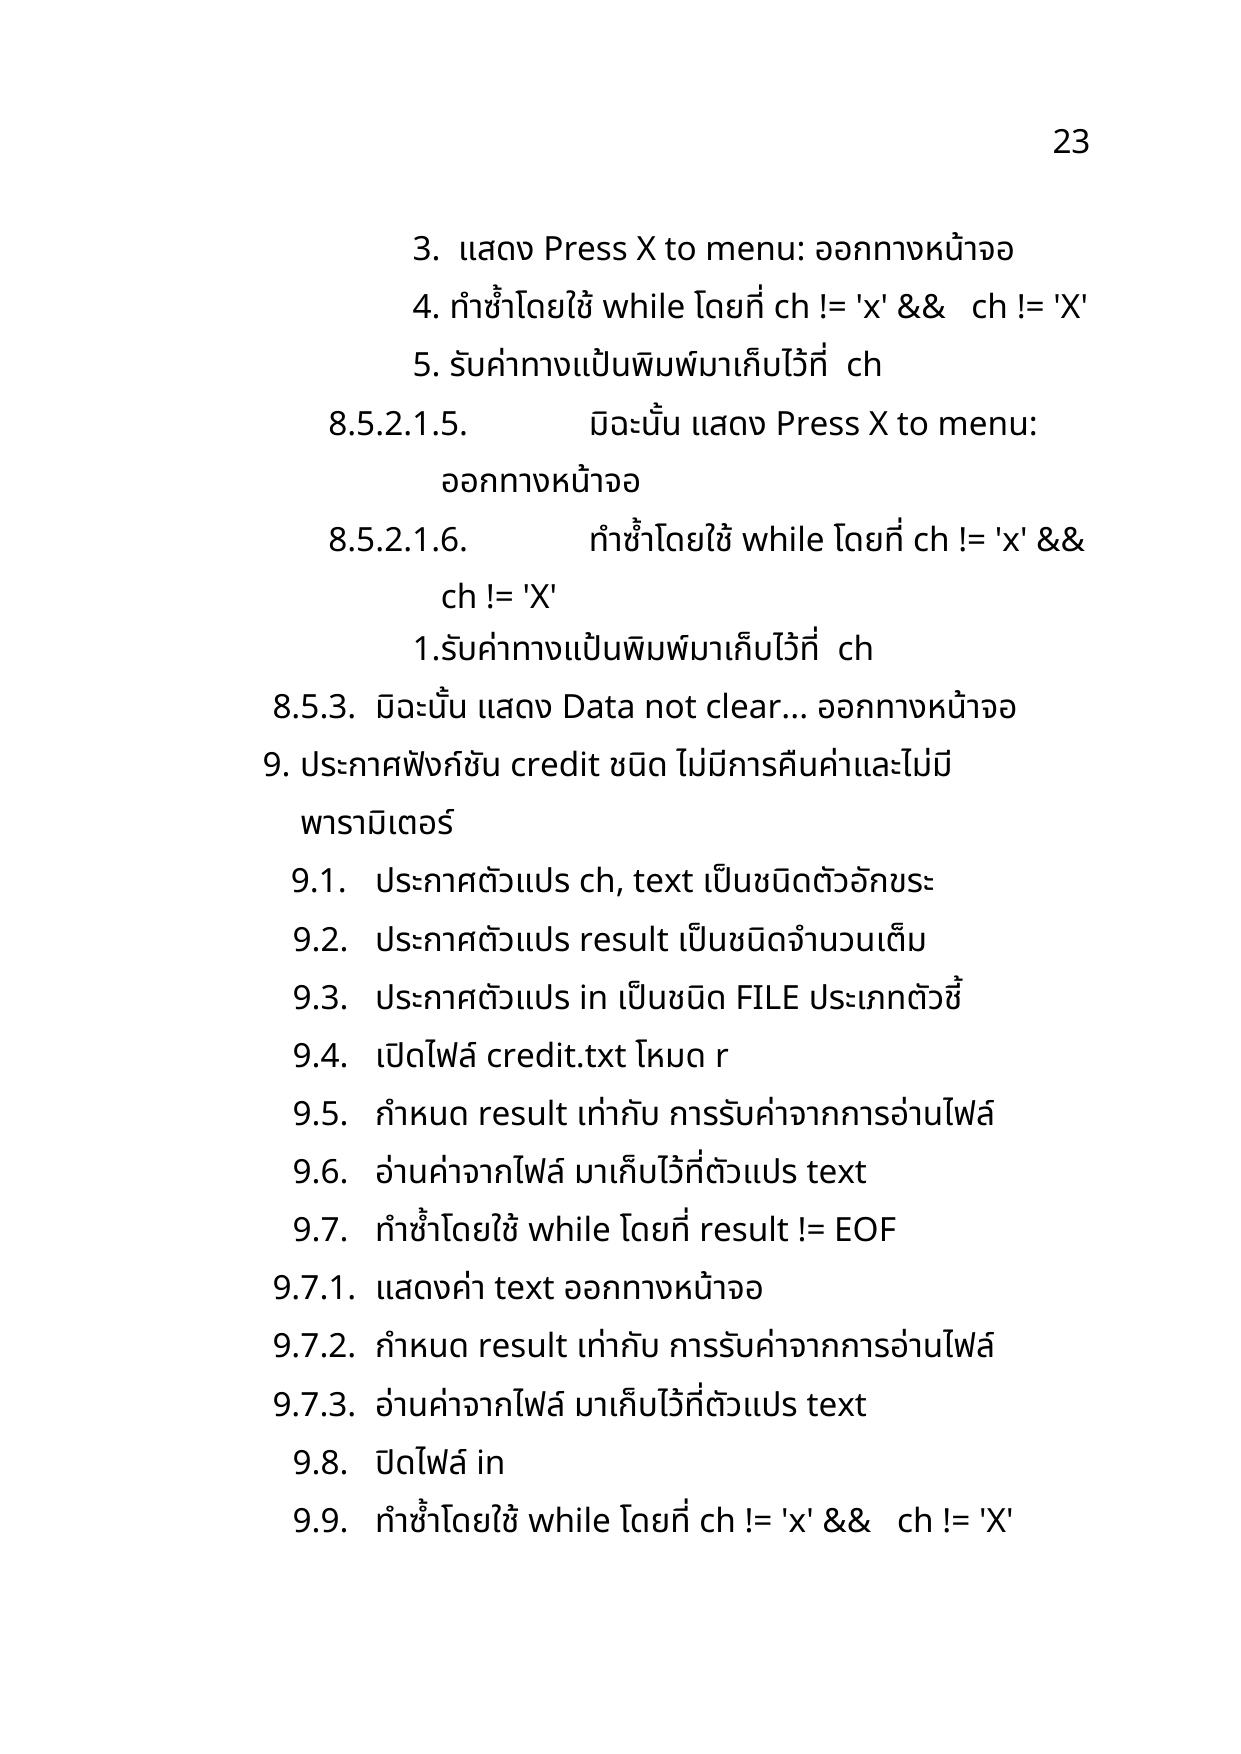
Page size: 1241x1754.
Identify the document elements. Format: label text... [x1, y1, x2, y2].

list ปิดไฟล์ in [292, 1438, 1090, 1489]
list แสดง Press X to menu: ออกทางหน้าจอ [412, 225, 1090, 276]
list ประกาศตัวแปร in เป็นชนิด FILE ประเภทตัวชี้ [292, 973, 1090, 1024]
list มิฉะนั้น แสดง Press X to menu: ออกทางหน้าจอ [328, 399, 1090, 508]
list ประกาศฟังก์ชัน credit ชนิด ไม่มีการคืนค่าและไม่มีพารามิเตอร์ [262, 741, 1090, 850]
list ทำซ้ำโดยใช้ while โดยที่ ch != 'x' && ch != 'X' [412, 283, 1090, 334]
list ทำซ้ำโดยใช้ while โดยที่ ch != 'x' && ch != 'X' [292, 1497, 1090, 1547]
list กำหนด result เท่ากับ การรับค่าจากการอ่านไฟล์ [292, 1090, 1090, 1140]
list ทำซ้ำโดยใช้ while โดยที่ result != EOF [292, 1206, 1090, 1257]
list ทำซ้ำโดยใช้ while โดยที่ ch != 'x' && ch != 'X' [328, 515, 1090, 618]
list กำหนด result เท่ากับ การรับค่าจากการอ่านไฟล์ [356, 1322, 1090, 1373]
list มิฉะนั้น แสดง Data not clear... ออกทางหน้าจอ [356, 683, 1090, 734]
list รับค่าทางแป้นพิมพ์มาเก็บไว้ที่ ch [412, 341, 1090, 392]
list อ่านค่าจากไฟล์ มาเก็บไว้ที่ตัวแปร text [292, 1148, 1090, 1198]
list เปิดไฟล์ credit.txt โหมด r [292, 1032, 1090, 1082]
list รับค่าทางแป้นพิมพ์มาเก็บไว้ที่ ch [412, 625, 1090, 676]
list แสดงค่า text ออกทางหน้าจอ [356, 1264, 1090, 1315]
list ประกาศตัวแปร ch, text เป็นชนิดตัวอักขระ [291, 857, 1090, 908]
list อ่านค่าจากไฟล์ มาเก็บไว้ที่ตัวแปร text [356, 1380, 1090, 1431]
list ประกาศตัวแปร result เป็นชนิดจำนวนเต็ม [292, 915, 1090, 966]
